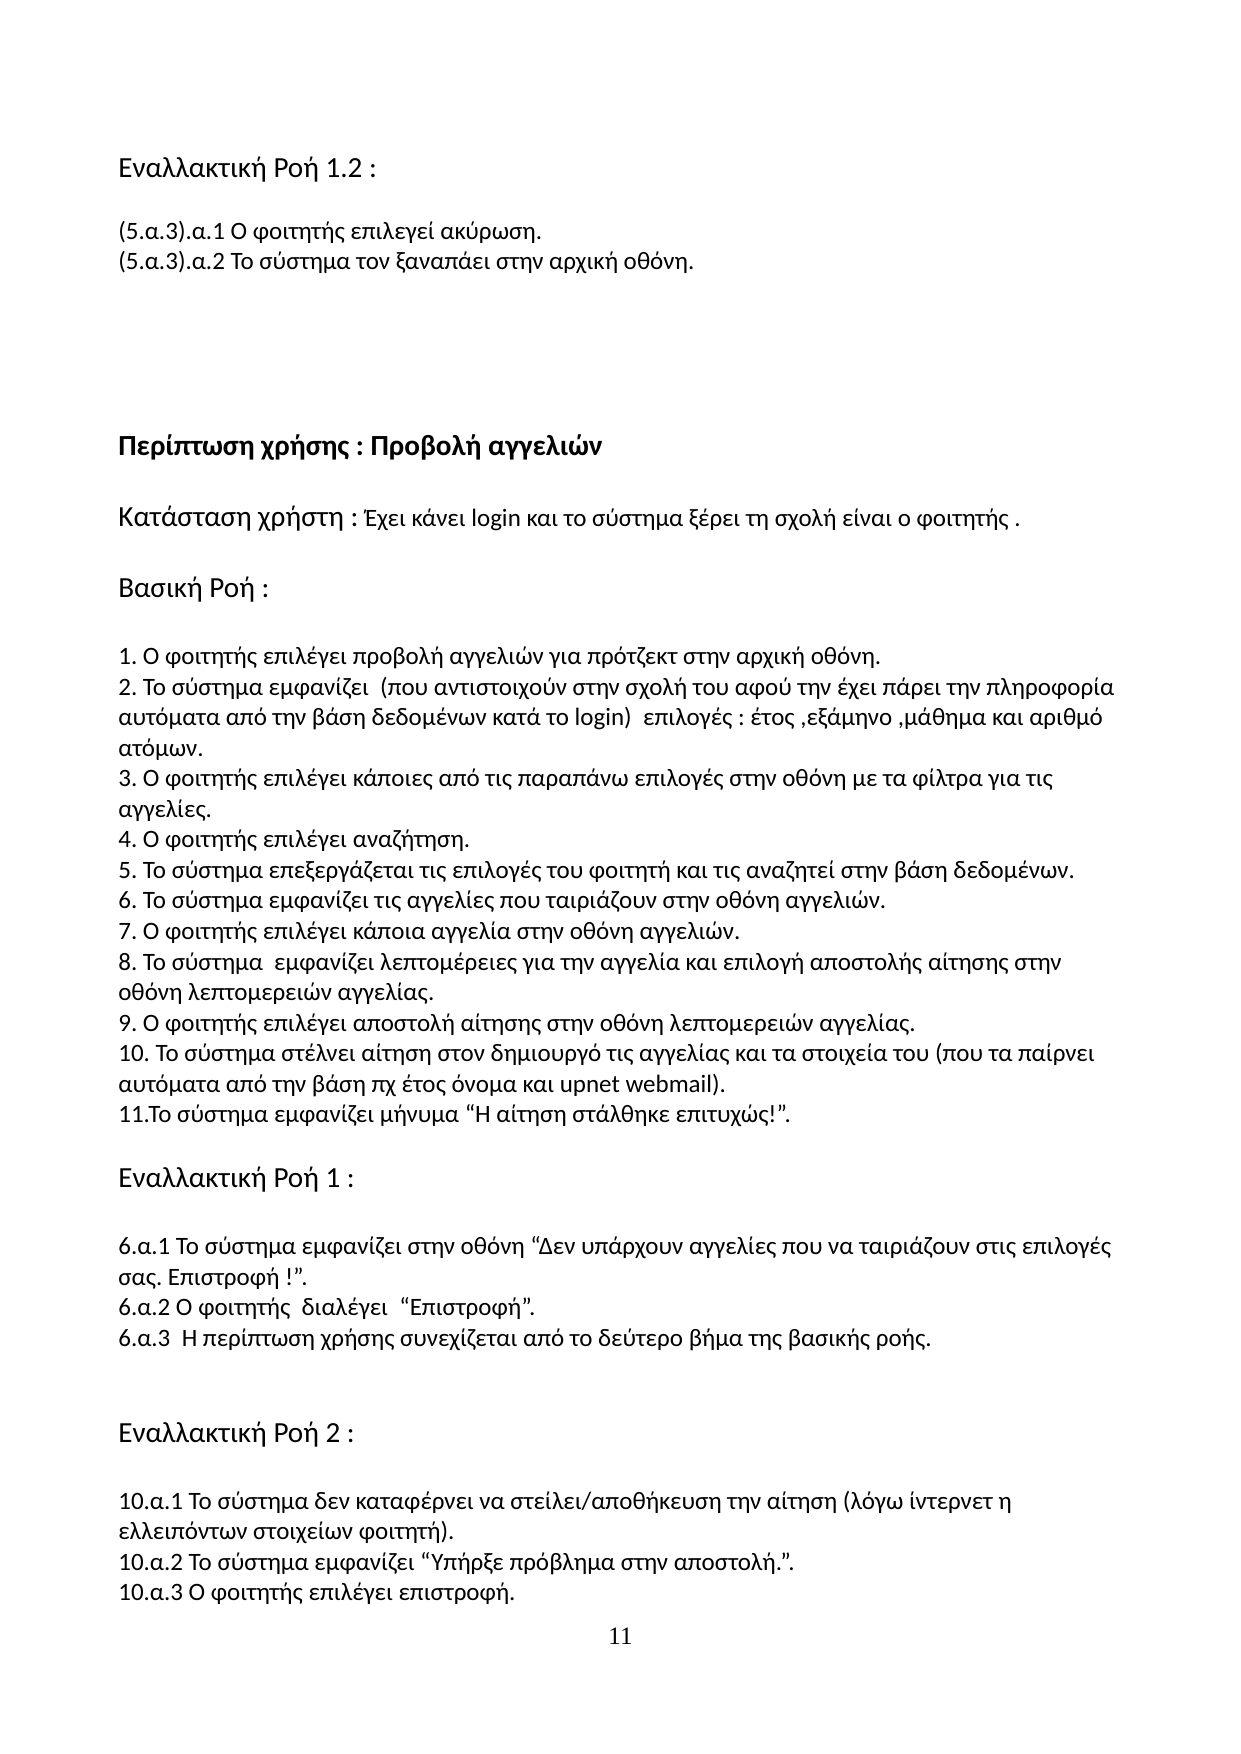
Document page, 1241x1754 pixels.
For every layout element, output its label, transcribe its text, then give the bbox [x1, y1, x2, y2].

text Κατάσταση χρήστη : Έχει κάνει login και το σύστημα ξέρει τη σχολή είναι ο φοιτητής . [118, 498, 1122, 533]
text (5.α.3).α.2 Το σύστημα τον ξαναπάει στην αρχική οθόνη. [118, 245, 1122, 276]
text Περίπτωση χρήσης : Προβολή αγγελιών [118, 427, 1122, 462]
text 2. Το σύστημα εμφανίζει (που αντιστοιχούν στην σχολή του αφού την έχει πάρει την πληροφορία αυτόματα από την βάση δεδομένων κατά το login) επιλογές : έτος ,εξάμηνο ,μάθημα και αριθμό ατόμων. [118, 671, 1122, 762]
text 6.α.2 Ο φοιτητής διαλέγει “Επιστροφή”. [118, 1292, 1122, 1322]
text 6. Το σύστημα εμφανίζει τις αγγελίες που ταιριάζουν στην οθόνη αγγελιών. [118, 884, 1122, 915]
text 6.α.3 Η περίπτωση χρήσης συνεχίζεται από το δεύτερο βήμα της βασικής ροής. [118, 1322, 1122, 1353]
text 10.α.3 Ο φοιτητής επιλέγει επιστροφή. [118, 1576, 1122, 1607]
text 10.α.2 Το σύστημα εμφανίζει “Υπήρξε πρόβλημα στην αποστολή.”. [118, 1546, 1122, 1576]
text 3. Ο φοιτητής επιλέγει κάποιες από τις παραπάνω επιλογές στην οθόνη με τα φίλτρα για τις αγγελίες. [118, 762, 1122, 823]
text 10.α.1 Το σύστημα δεν καταφέρνει να στείλει/αποθήκευση την αίτηση (λόγω ίντερνετ η ελλειπόντων στοιχείων φοιτητή). [118, 1485, 1122, 1546]
text Βασική Ροή : [118, 569, 1122, 605]
text 4. Ο φοιτητής επιλέγει αναζήτηση. [118, 823, 1122, 854]
text 1. Ο φοιτητής επιλέγει προβολή αγγελιών για πρότζεκτ στην αρχική οθόνη. [118, 640, 1122, 671]
text 10. Το σύστημα στέλνει αίτηση στον δημιουργό τις αγγελίας και τα στοιχεία του (που τα παίρνει αυτόματα από την βάση πχ έτος όνομα και upnet webmail). [118, 1037, 1122, 1098]
text Εναλλακτική Ροή 1 : [118, 1159, 1122, 1195]
text 7. Ο φοιτητής επιλέγει κάποια αγγελία στην οθόνη αγγελιών. [118, 915, 1122, 946]
text Εναλλακτική Ροή 2 : [118, 1414, 1122, 1449]
text 6.α.1 Το σύστημα εμφανίζει στην οθόνη “Δεν υπάρχουν αγγελίες που να ταιριάζουν στις επιλογές σας. Επιστροφή !”. [118, 1231, 1122, 1292]
text 9. Ο φοιτητής επιλέγει αποστολή αίτησης στην οθόνη λεπτομερειών αγγελίας. [118, 1007, 1122, 1037]
text Εναλλακτική Ροή 1.2 : [118, 149, 1122, 184]
text (5.α.3).α.1 Ο φοιτητής επιλεγεί ακύρωση. [118, 215, 1122, 245]
text 8. Το σύστημα εμφανίζει λεπτομέρειες για την αγγελία και επιλογή αποστολής αίτησης στην οθόνη λεπτομερειών αγγελίας. [118, 946, 1122, 1007]
text 5. Το σύστημα επεξεργάζεται τις επιλογές του φοιτητή και τις αναζητεί στην βάση δεδομένων. [118, 854, 1122, 884]
text 11.Το σύστημα εμφανίζει μήνυμα “Η αίτηση στάλθηκε επιτυχώς!”. [118, 1098, 1122, 1129]
